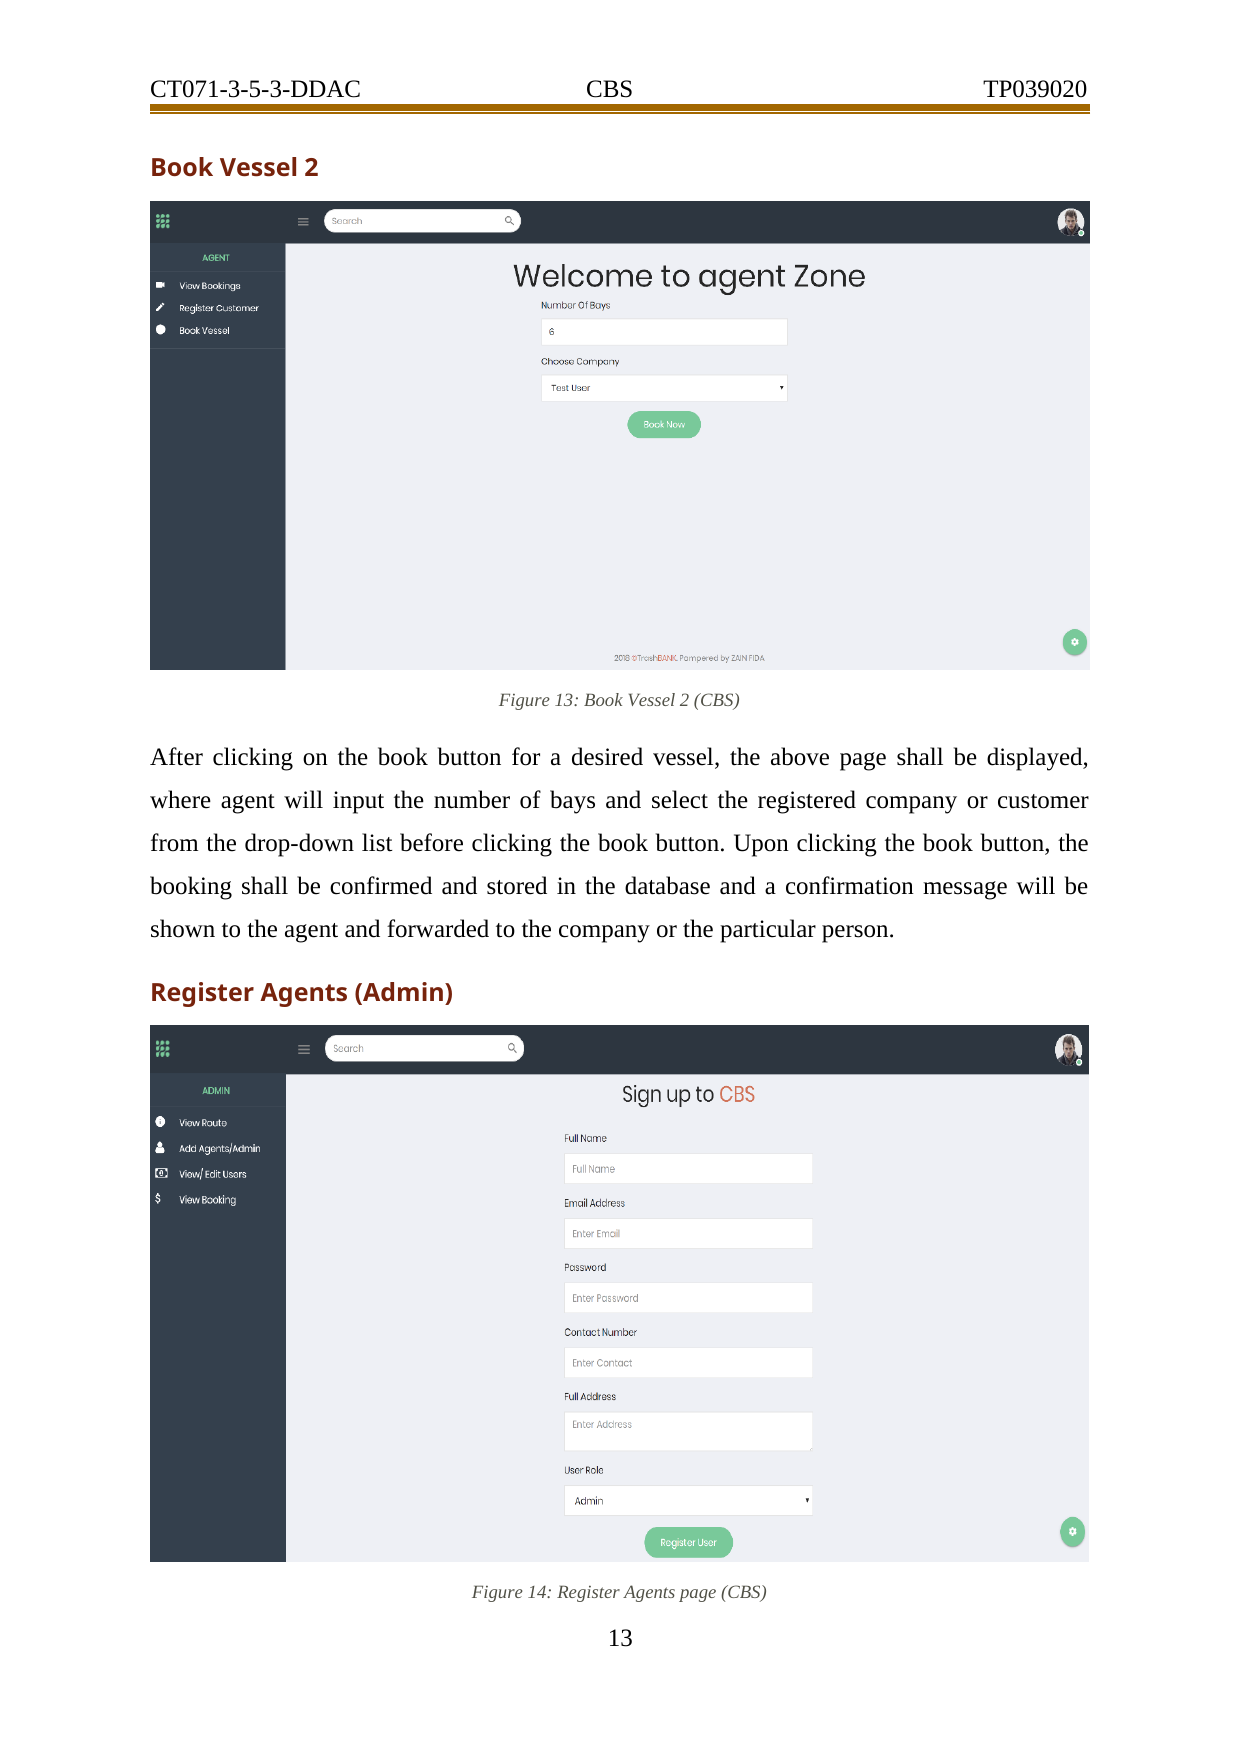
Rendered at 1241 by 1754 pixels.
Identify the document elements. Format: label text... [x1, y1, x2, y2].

subtitle Register Agents (Admin) [150, 974, 1090, 1008]
picture [150, 1025, 1089, 1562]
subtitle Book Vessel 2 [150, 150, 1090, 184]
picture [150, 201, 1090, 670]
text After clicking on the book button for a desired vessel, the above page shall be displayed, where agent will input the number of bays and select the registered company or customer from the drop-down list before clicking the book button. Upon clicking the book button, the booking shall be confirmed and stored in the database and a confirmation message will be shown to the agent and forwarded to the company or the particular person. [150, 742, 1090, 943]
